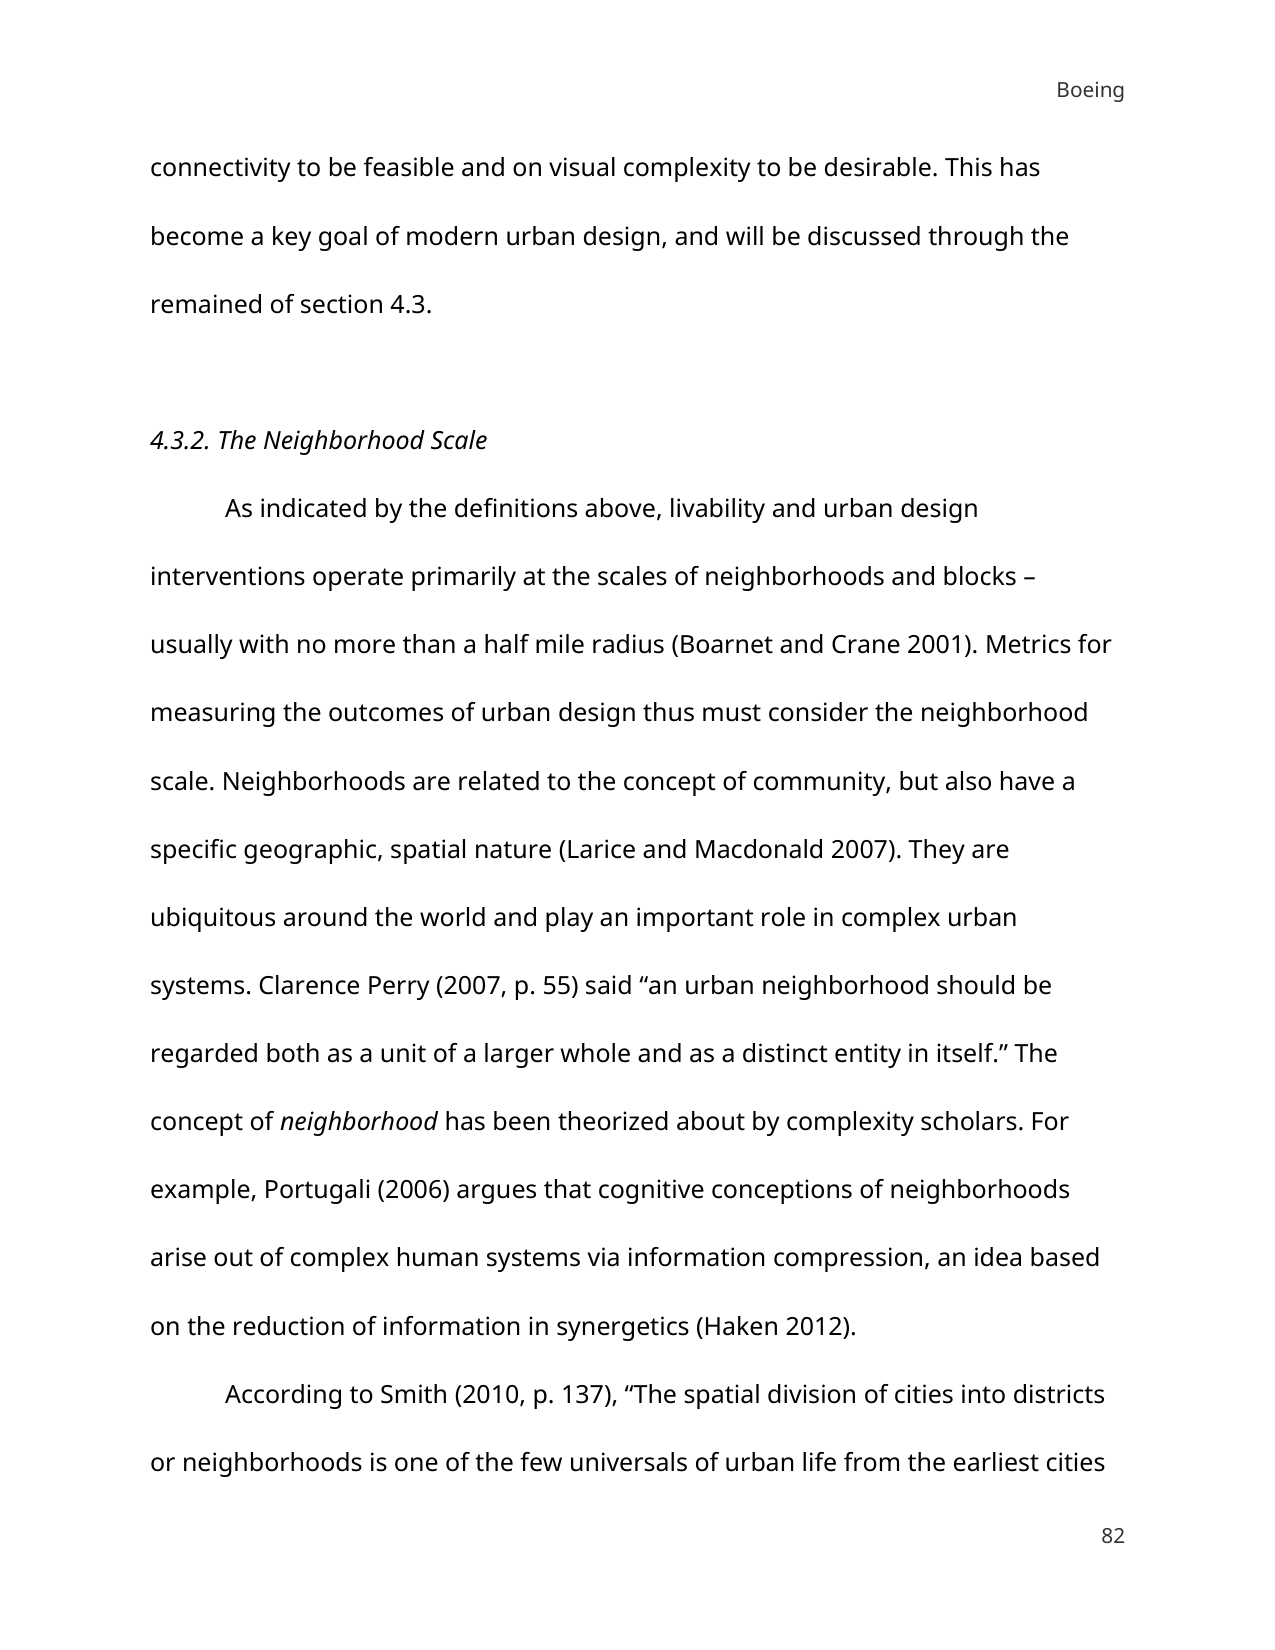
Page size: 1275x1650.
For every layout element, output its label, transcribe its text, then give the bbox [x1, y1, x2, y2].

subtitle The Neighborhood Scale [150, 422, 1125, 457]
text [150, 1376, 1125, 1478]
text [150, 150, 1125, 320]
text As indicated by the definitions above, livability and urban design interventions operate primarily at the scales of neighborhoods and blocks – usually with no more than a half mile radius (Boarnet and Crane 2001). Metrics for measuring the outcomes of urban design thus must consider the neighborhood scale. Neighborhoods are related to the concept of community, but also have a specific geographic, spatial nature (Larice and Macdonald 2007). They are ubiquitous around the world and play an important role in complex urban systems. Clarence Perry (2007, p. 55) said “an urban neighborhood should be regarded both as a unit of a larger whole and as a distinct entity in itself.” The concept of neighborhood has been theorized about by complexity scholars. For example, Portugali (2006) argues that cognitive conceptions of neighborhoods arise out of complex human systems via information compression, an idea based on the reduction of information in synergetics (Haken 2012). [150, 491, 1125, 1342]
